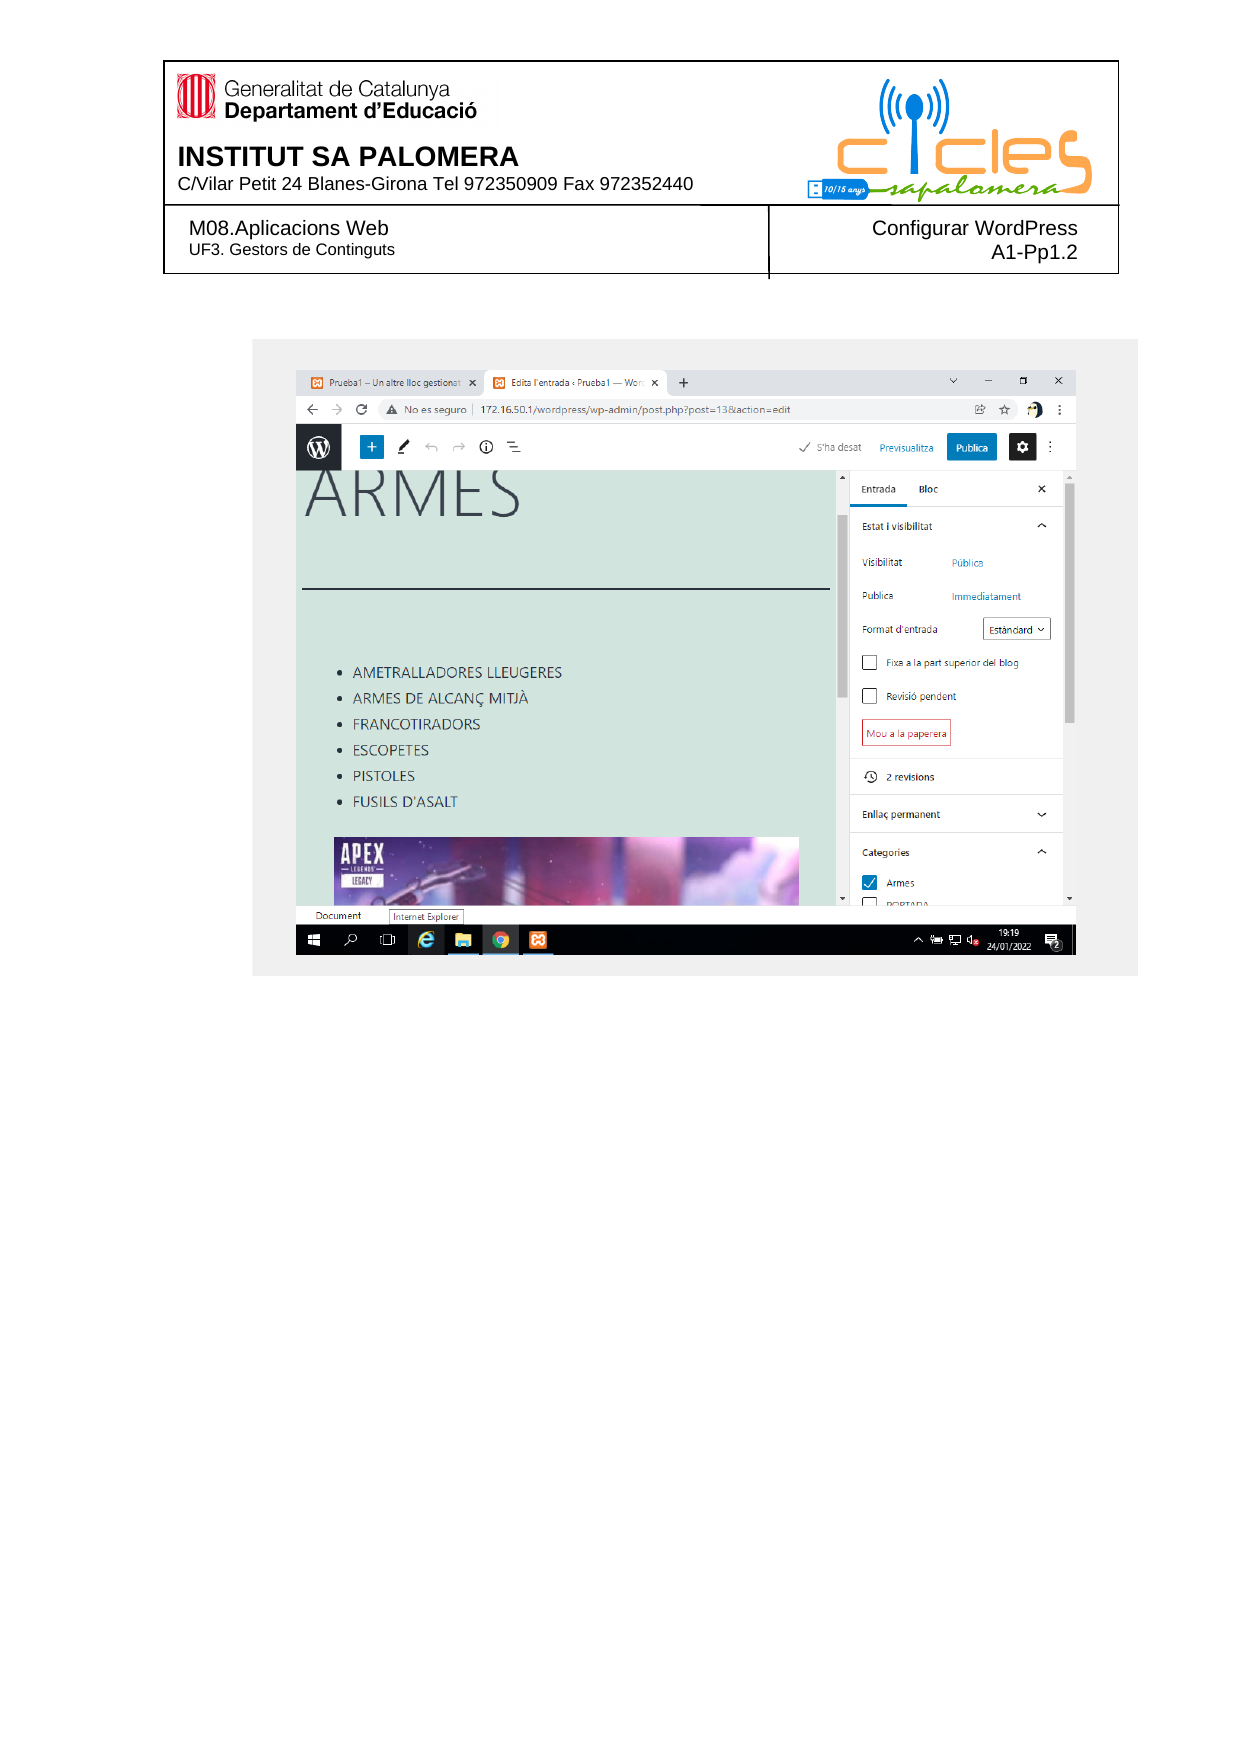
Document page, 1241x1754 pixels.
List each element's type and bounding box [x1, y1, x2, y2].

picture [252, 339, 1138, 976]
picture [177, 73, 499, 128]
picture [802, 64, 1098, 212]
